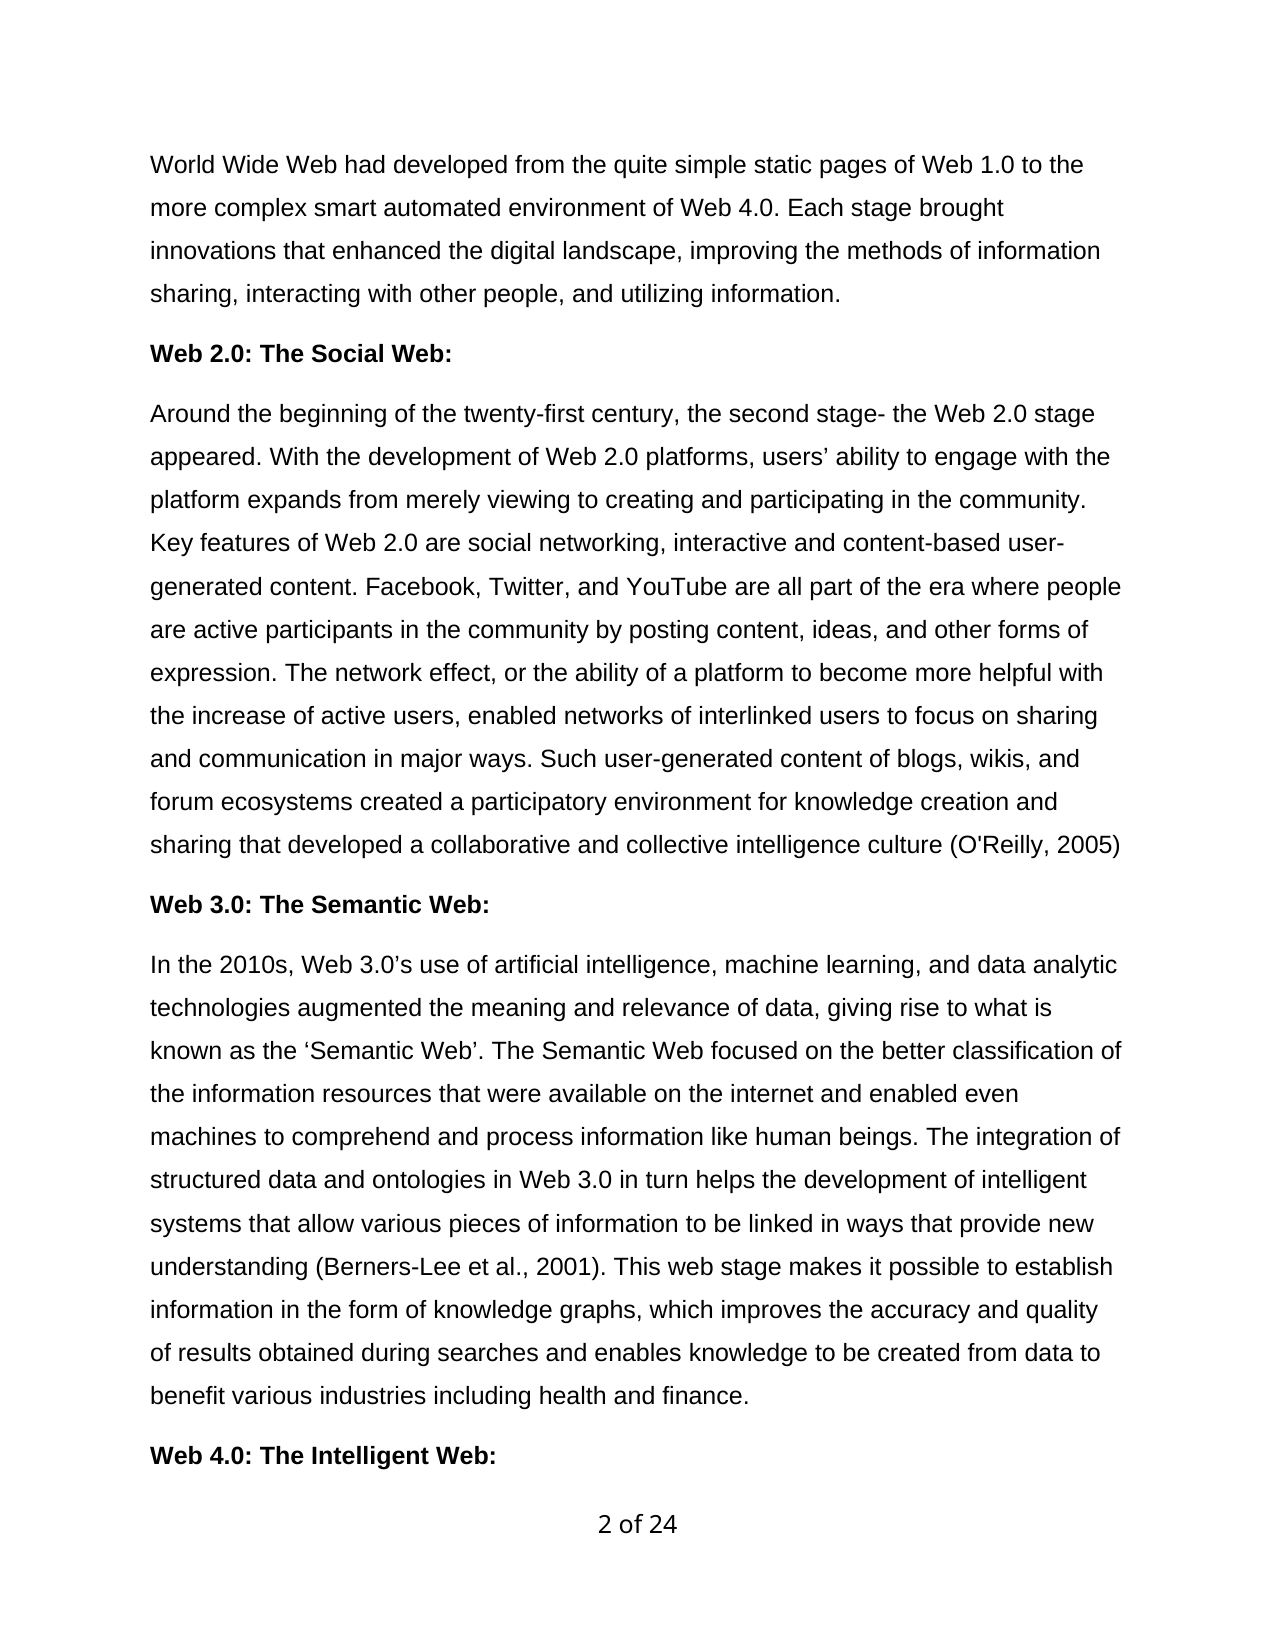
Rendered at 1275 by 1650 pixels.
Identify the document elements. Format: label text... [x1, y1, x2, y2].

text Web 3.0: The Semantic Web: [150, 890, 1125, 919]
text In the 2010s, Web 3.0’s use of artificial intelligence, machine learning, and data analytic technologies augmented the meaning and relevance of data, giving rise to what is known as the ‘Semantic Web’. The Semantic Web focused on the better classification of the information resources that were available on the internet and enabled even machines to comprehend and process information like human beings. The integration of structured data and ontologies in Web 3.0 in turn helps the development of intelligent systems that allow various pieces of information to be linked in ways that provide new understanding (Berners-Lee et al., 2001). This web stage makes it possible to establish information in the form of knowledge graphs, which improves the accuracy and quality of results obtained during searches and enables knowledge to be created from data to benefit various industries including health and finance. [150, 950, 1125, 1410]
text Web 2.0: The Social Web: [150, 339, 1125, 368]
text Web 4.0: The Intelligent Web: [150, 1441, 1125, 1469]
text Around the beginning of the twenty-first century, the second stage- the Web 2.0 stage appeared. With the development of Web 2.0 platforms, users’ ability to engage with the platform expands from merely viewing to creating and participating in the community. Key features of Web 2.0 are social networking, interactive and content-based user-generated content. Facebook, Twitter, and YouTube are all part of the era where people are active participants in the community by posting content, ideas, and other forms of expression. The network effect, or the ability of a platform to become more helpful with the increase of active users, enabled networks of interlinked users to focus on sharing and communication in major ways. Such user-generated content of blogs, wikis, and forum ecosystems created a participatory environment for knowledge creation and sharing that developed a collaborative and collective intelligence culture (O'Reilly, 2005) [150, 399, 1125, 859]
text World Wide Web had developed from the quite simple static pages of Web 1.0 to the more complex smart automated environment of Web 4.0. Each stage brought innovations that enhanced the digital landscape, improving the methods of information sharing, interacting with other people, and utilizing information. [150, 150, 1125, 308]
